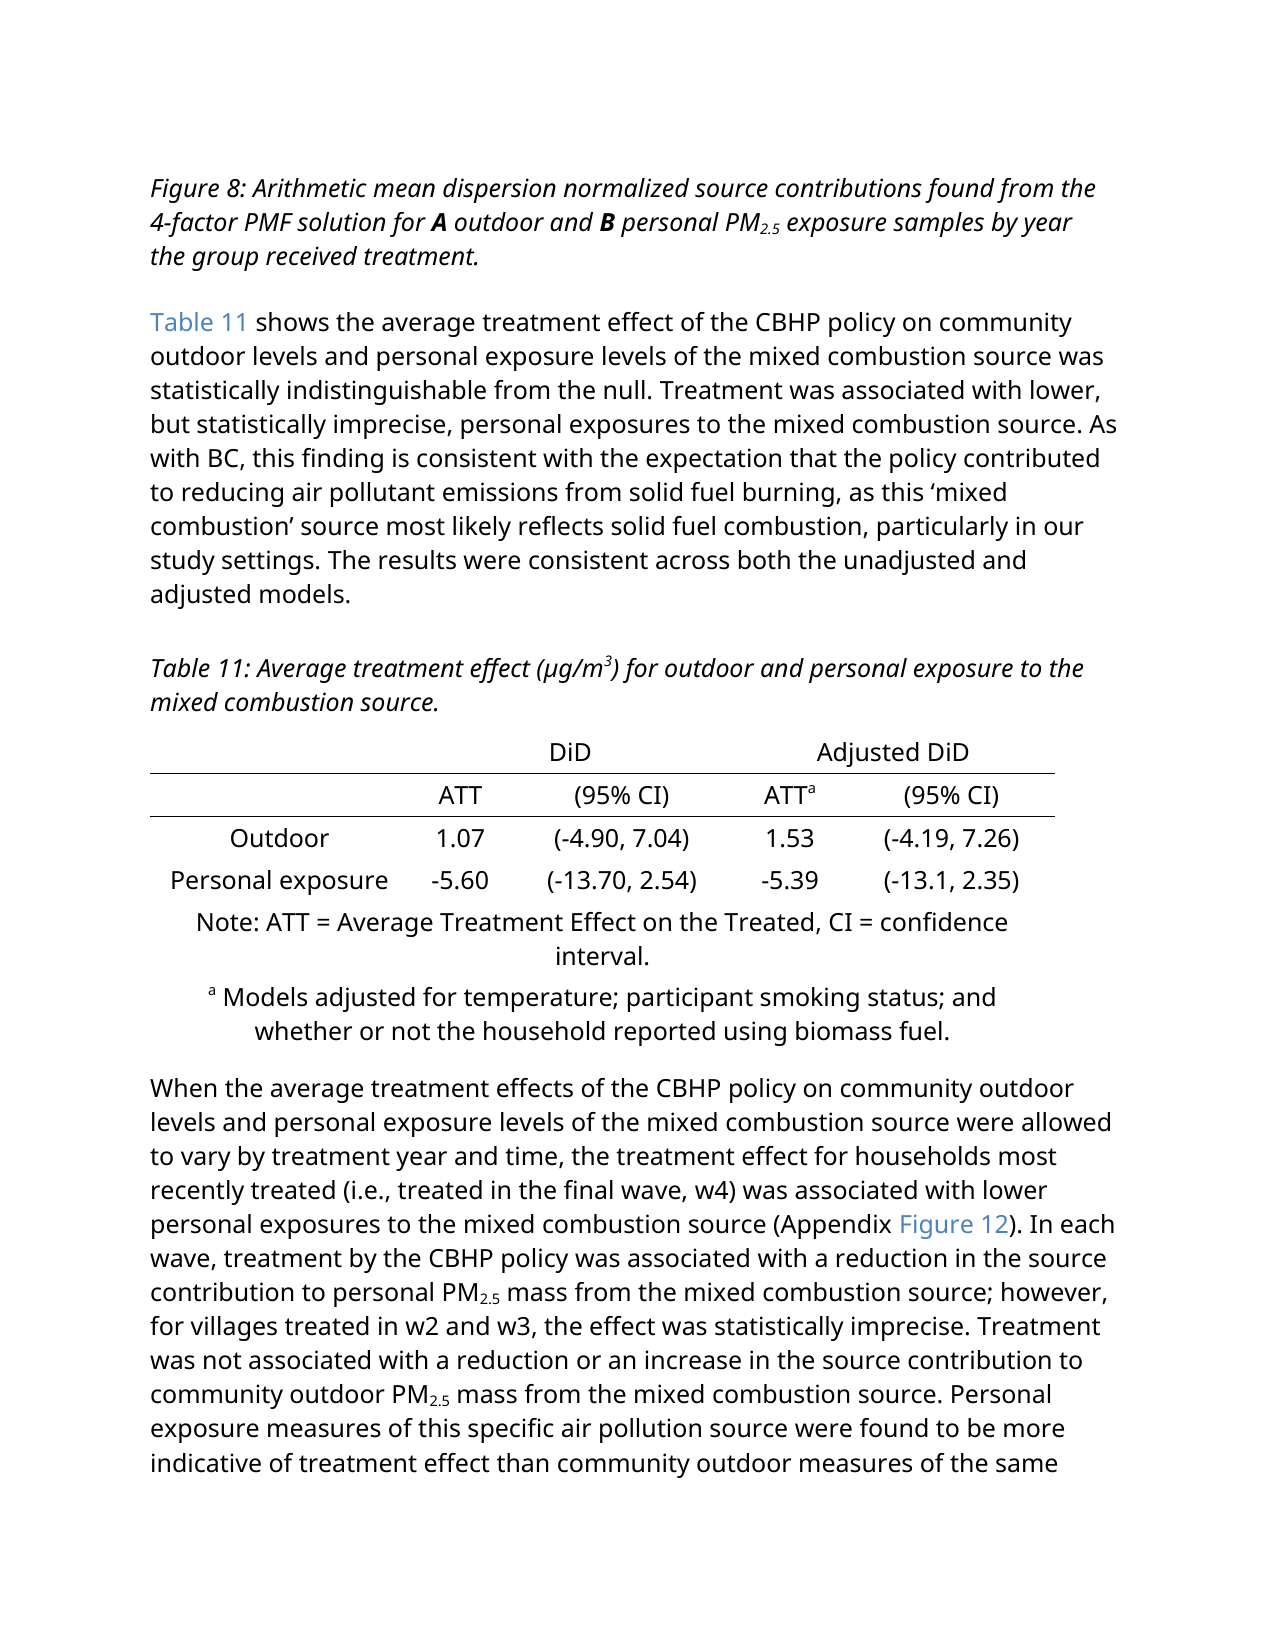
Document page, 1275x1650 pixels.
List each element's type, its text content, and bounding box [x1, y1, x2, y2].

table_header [139, 150, 1114, 286]
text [150, 1071, 1125, 1479]
table_header Table 11: Average treatment effect (µg/m3) for outdoor and personal exposure to the mixed combustion source. [139, 630, 1114, 1052]
text Table 11 shows the average treatment effect of the CBHP policy on community outdoor levels and personal exposure levels of the mixed combustion source was statistically indistinguishable from the null. Treatment was associated with lower, but statistically imprecise, personal exposures to the mixed combustion source. As with BC, this finding is consistent with the expectation that the policy contributed to reducing air pollutant emissions from solid fuel burning, as this ‘mixed combustion’ source most likely reflects solid fuel combustion, particularly in our study settings. The results were consistent across both the unadjusted and adjusted models. [150, 304, 1125, 611]
